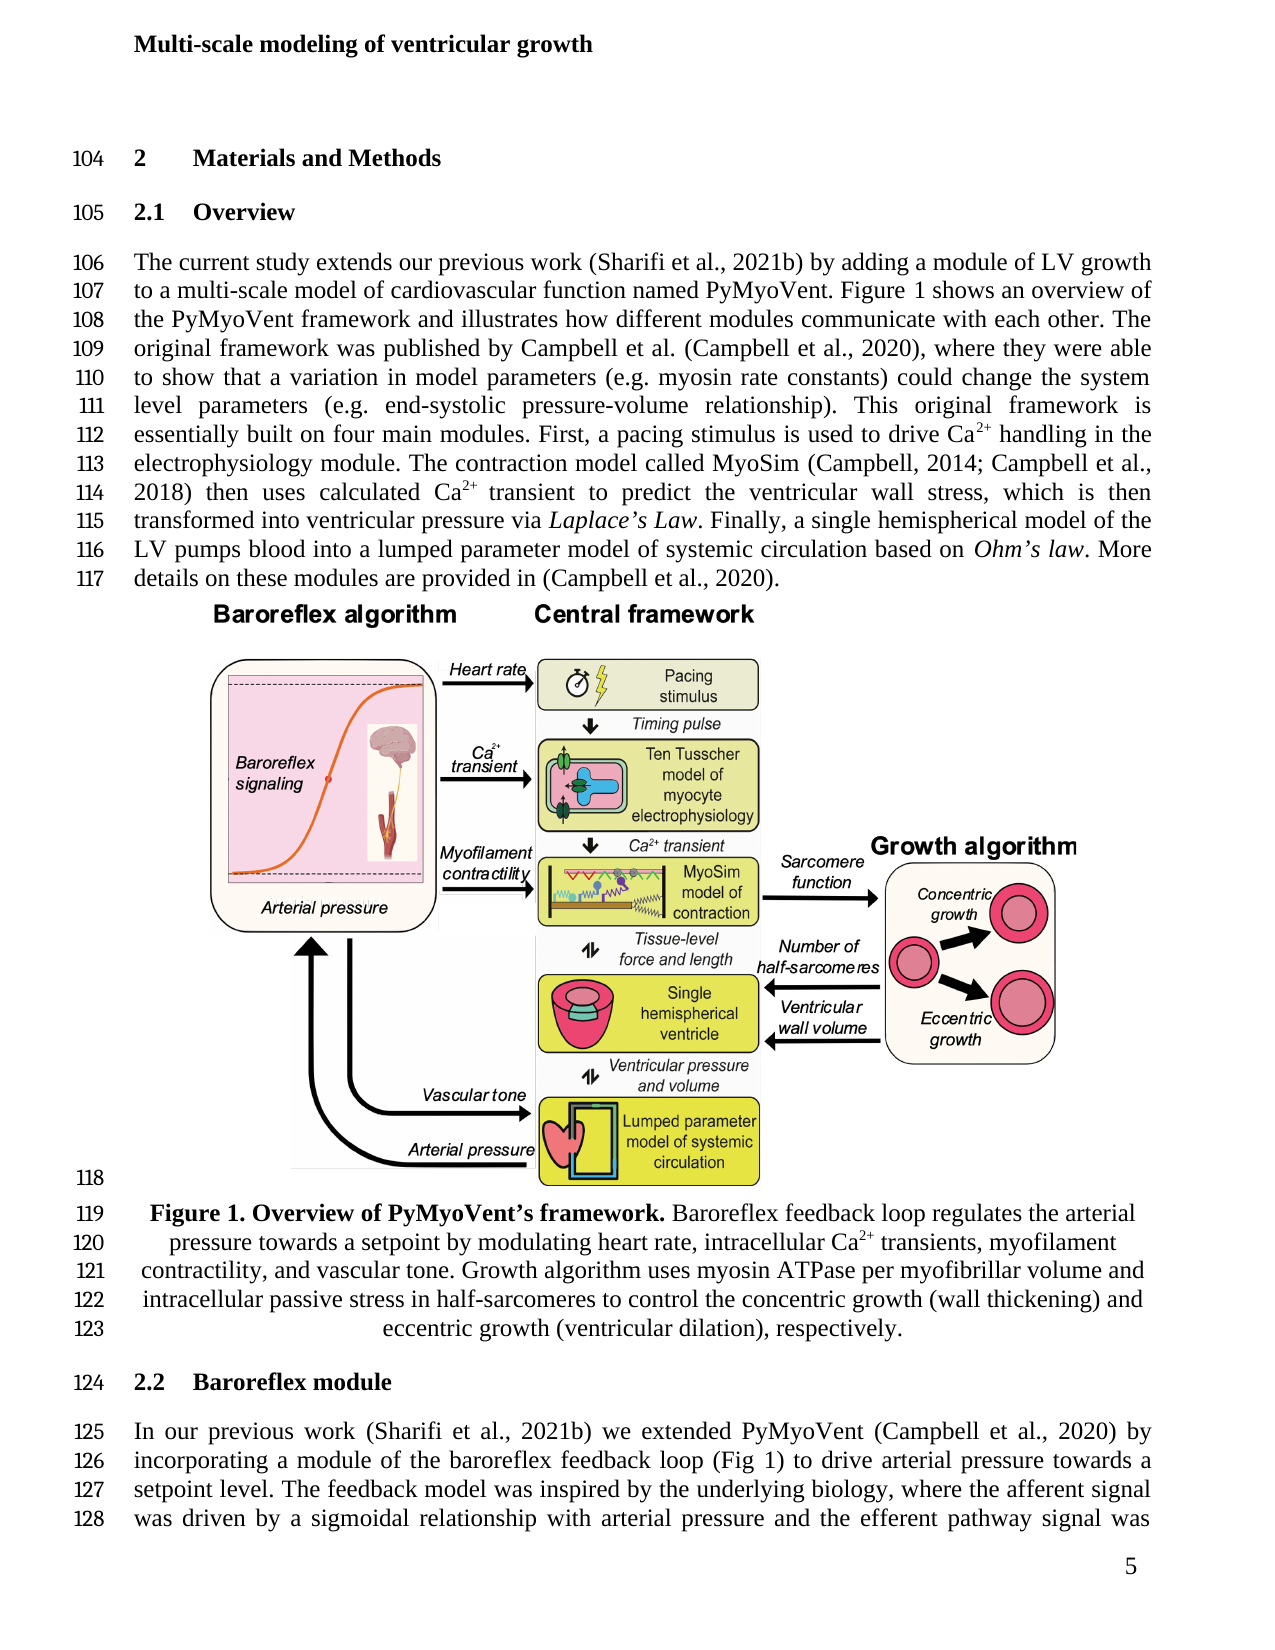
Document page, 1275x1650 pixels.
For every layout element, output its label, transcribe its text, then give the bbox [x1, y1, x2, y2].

subtitle Baroreflex module [133, 1367, 1152, 1396]
subtitle Materials and Methods [133, 143, 1152, 172]
subtitle Overview [133, 197, 1152, 226]
text The current study extends our previous work (Sharifi et al., 2021b) by adding a module of LV growth to a multi-scale model of cardiovascular function named PyMyoVent. Figure 1 shows an overview of the PyMyoVent framework and illustrates how different modules communicate with each other. The original framework was published by Campbell et al. (Campbell et al., 2020), where they were able to show that a variation in model parameters (e.g. myosin rate constants) could change the system level parameters (e.g. end-systolic pressure-volume relationship). This original framework is essentially built on four main modules. First, a pacing stimulus is used to drive Ca2+ handling in the electrophysiology module. The contraction model called MyoSim (Campbell, 2014; Campbell et al., 2018) then uses calculated Ca2+ transient to predict the ventricular wall stress, which is then transformed into ventricular pressure via Laplace’s Law. Finally, a single hemispherical model of the LV pumps blood into a lumped parameter model of systemic circulation based on Ohm’s law. More details on these modules are provided in (Campbell et al., 2020). [133, 247, 1152, 592]
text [133, 1416, 1152, 1531]
picture [209, 604, 1077, 1186]
